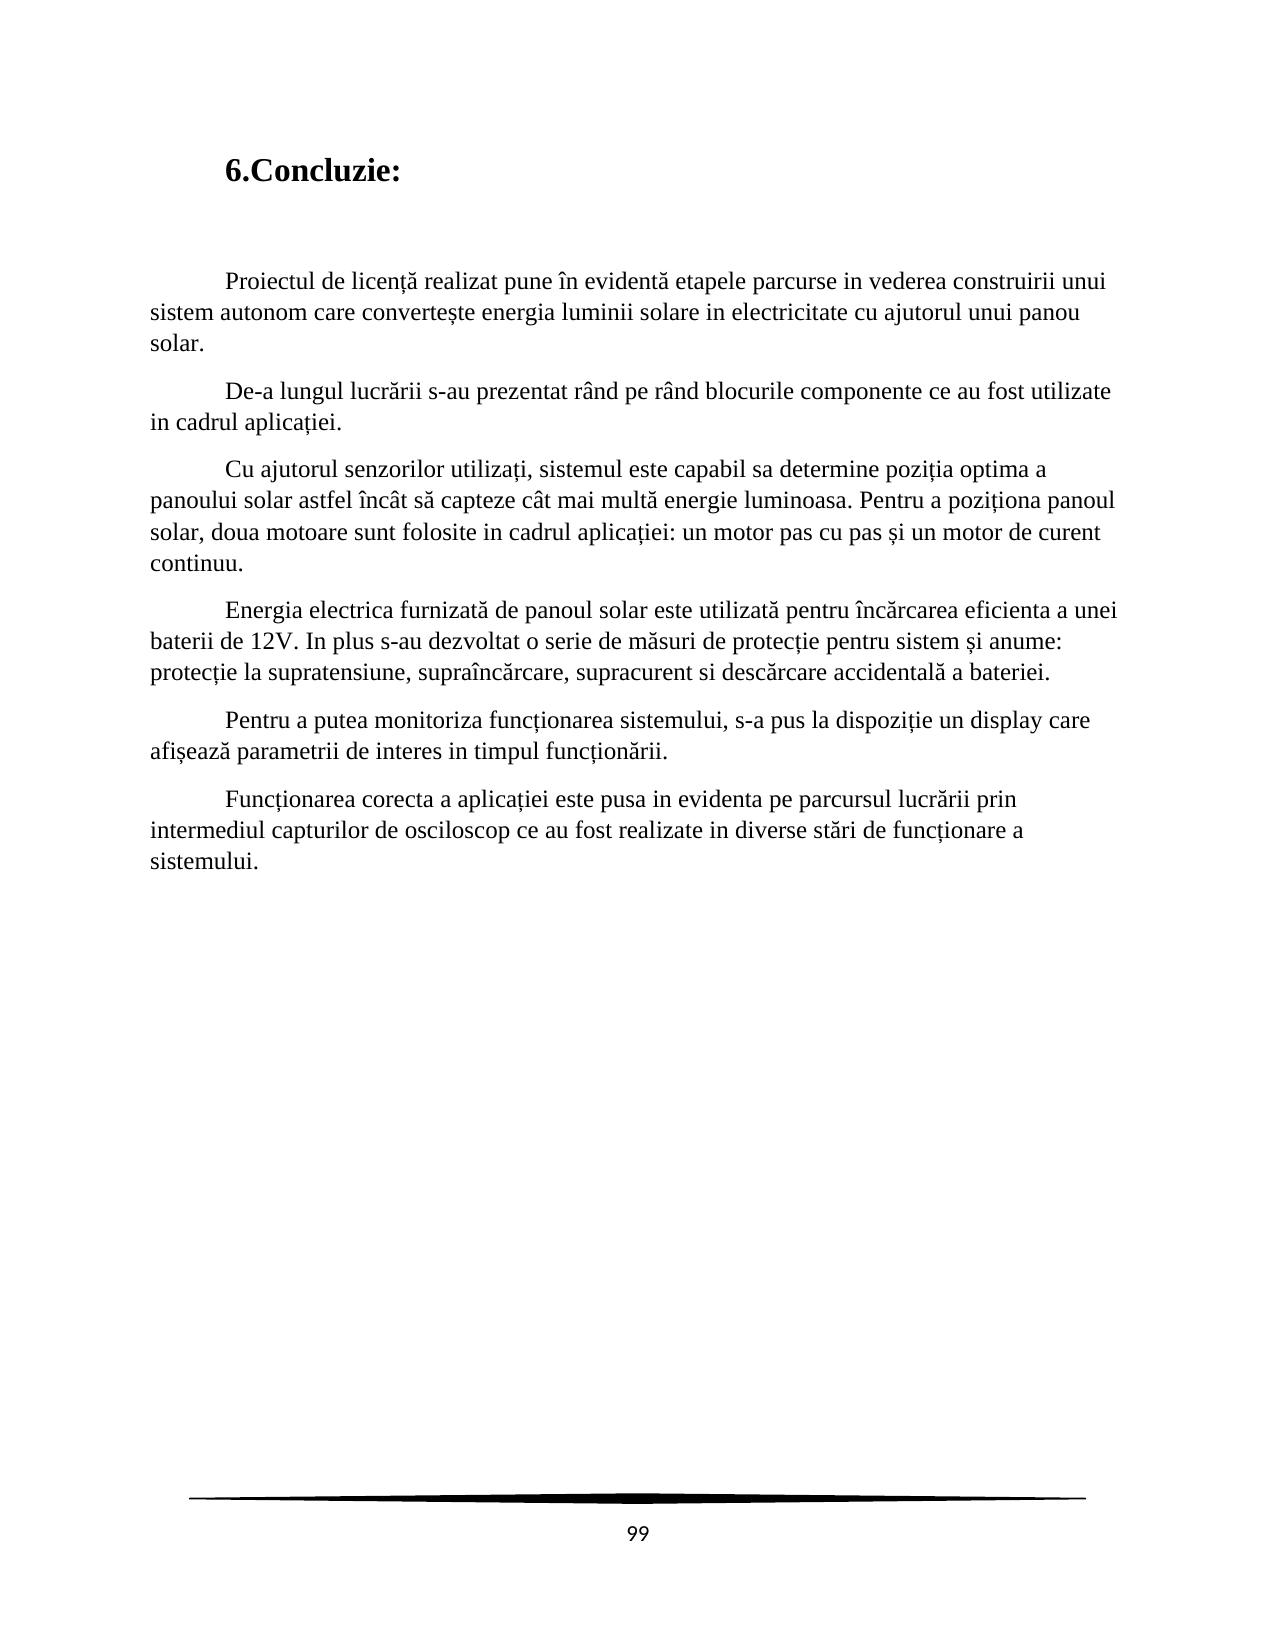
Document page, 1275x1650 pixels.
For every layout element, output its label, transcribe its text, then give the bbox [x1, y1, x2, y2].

text Funcționarea corecta a aplicației este pusa in evidenta pe parcursul lucrării prin intermediul capturilor de osciloscop ce au fost realizate in diverse stări de funcționare a sistemului. [150, 784, 1125, 875]
text Cu ajutorul senzorilor utilizați, sistemul este capabil sa determine poziția optima a panoului solar astfel încât să capteze cât mai multă energie luminoasa. Pentru a poziționa panoul solar, doua motoare sunt folosite in cadrul aplicației: un motor pas cu pas și un motor de curent continuu. [150, 454, 1125, 576]
text 6.Concluzie: [150, 150, 1125, 188]
text De-a lungul lucrării s-au prezentat rând pe rând blocurile componente ce au fost utilizate in cadrul aplicației. [150, 376, 1125, 436]
text Pentru a putea monitoriza funcționarea sistemului, s-a pus la dispoziție un display care afișează parametrii de interes in timpul funcționării. [150, 705, 1125, 765]
text Energia electrica furnizată de panoul solar este utilizată pentru încărcarea eficienta a unei baterii de 12V. In plus s-au dezvoltat o serie de măsuri de protecție pentru sistem și anume: protecție la supratensiune, supraîncărcare, supracurent si descărcare accidentală a bateriei. [150, 595, 1125, 686]
text Proiectul de licență realizat pune în evidentă etapele parcurse in vederea construirii unui sistem autonom care convertește energia luminii solare in electricitate cu ajutorul unui panou solar. [150, 266, 1125, 357]
